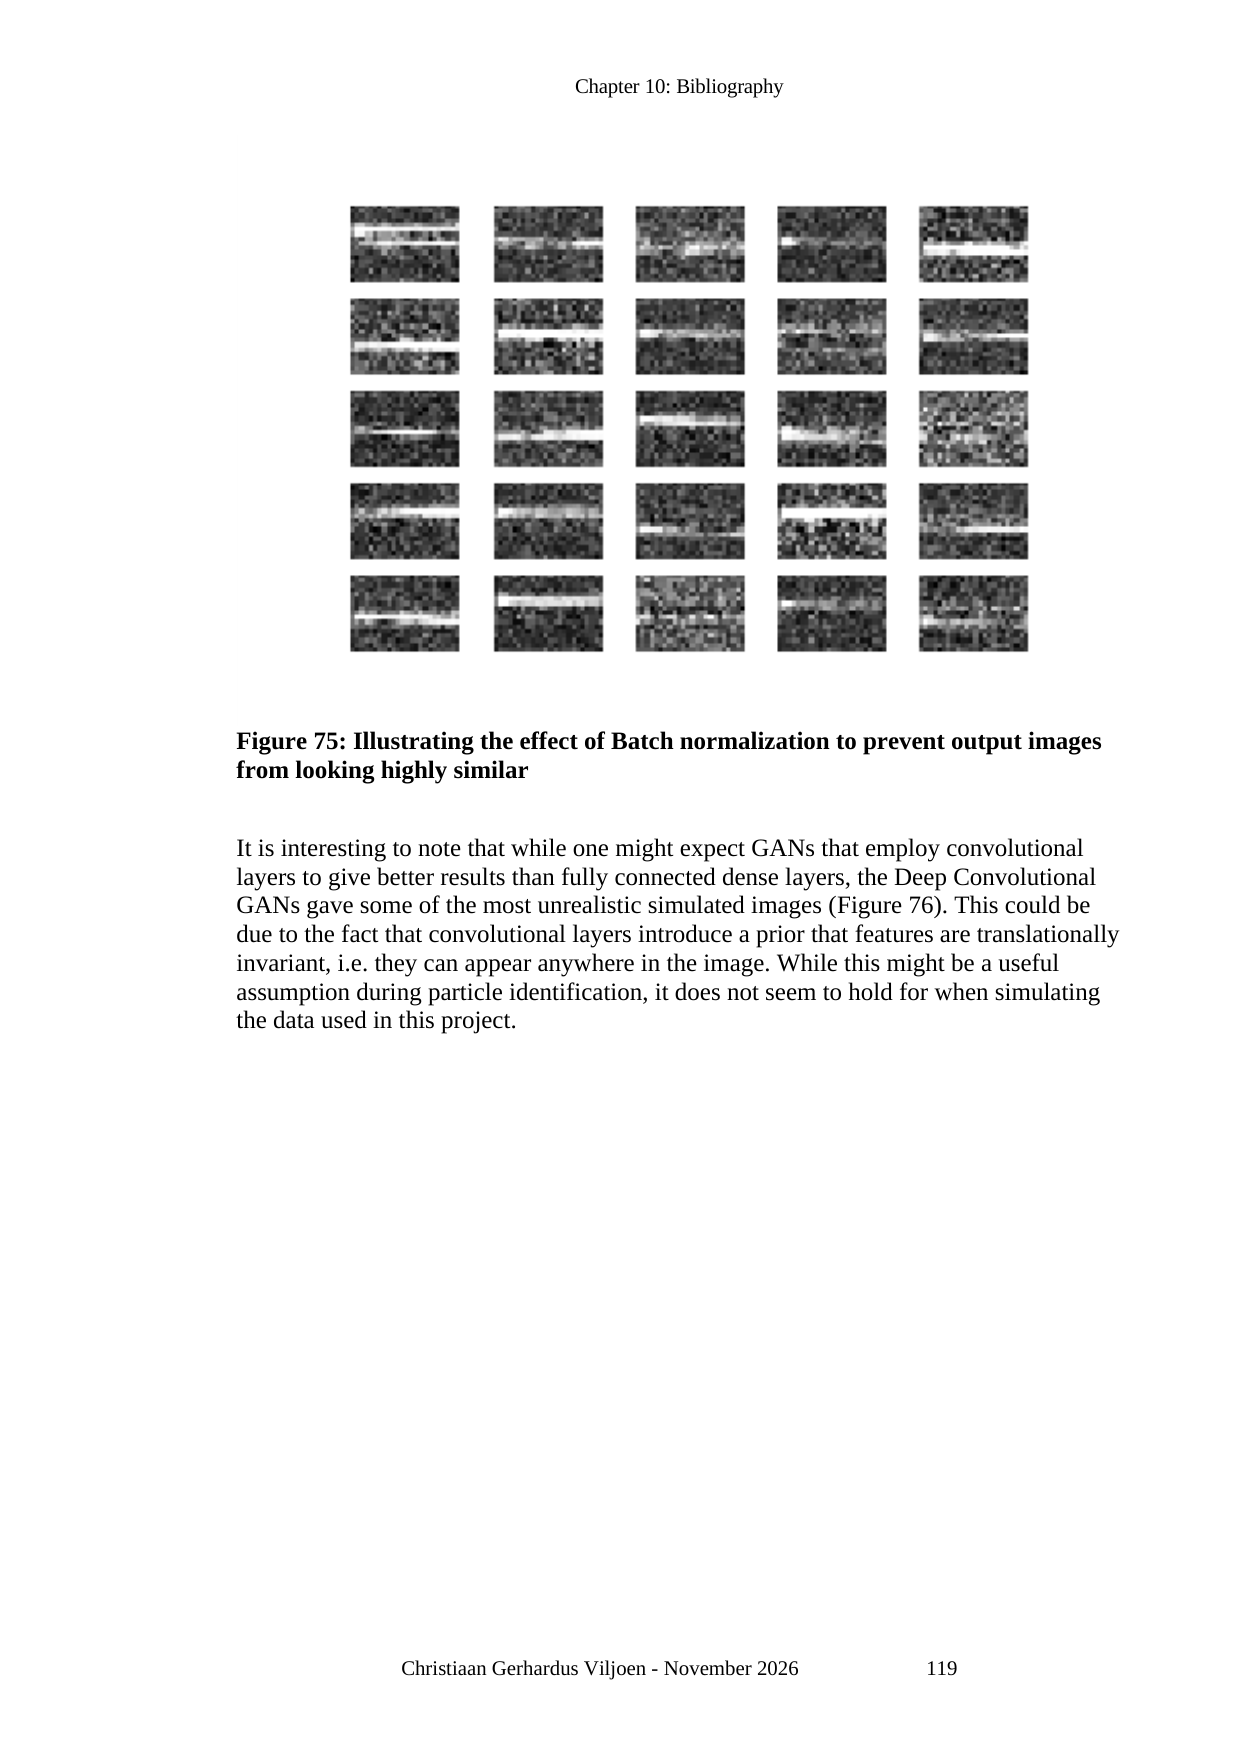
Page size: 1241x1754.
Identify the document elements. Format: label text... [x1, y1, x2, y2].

picture [236, 135, 1123, 726]
text It is interesting to note that while one might expect GANs that employ convolutional layers to give better results than fully connected dense layers, the Deep Convolutional GANs gave some of the most unrealistic simulated images (Figure 76). This could be due to the fact that convolutional layers introduce a prior that features are translationally invariant, i.e. they can appear anywhere in the image. While this might be a useful assumption during particle identification, it does not seem to hold for when simulating the data used in this project. [236, 833, 1122, 1034]
text Figure 75: Illustrating the effect of Batch normalization to prevent output images from looking highly similar [236, 726, 1122, 783]
